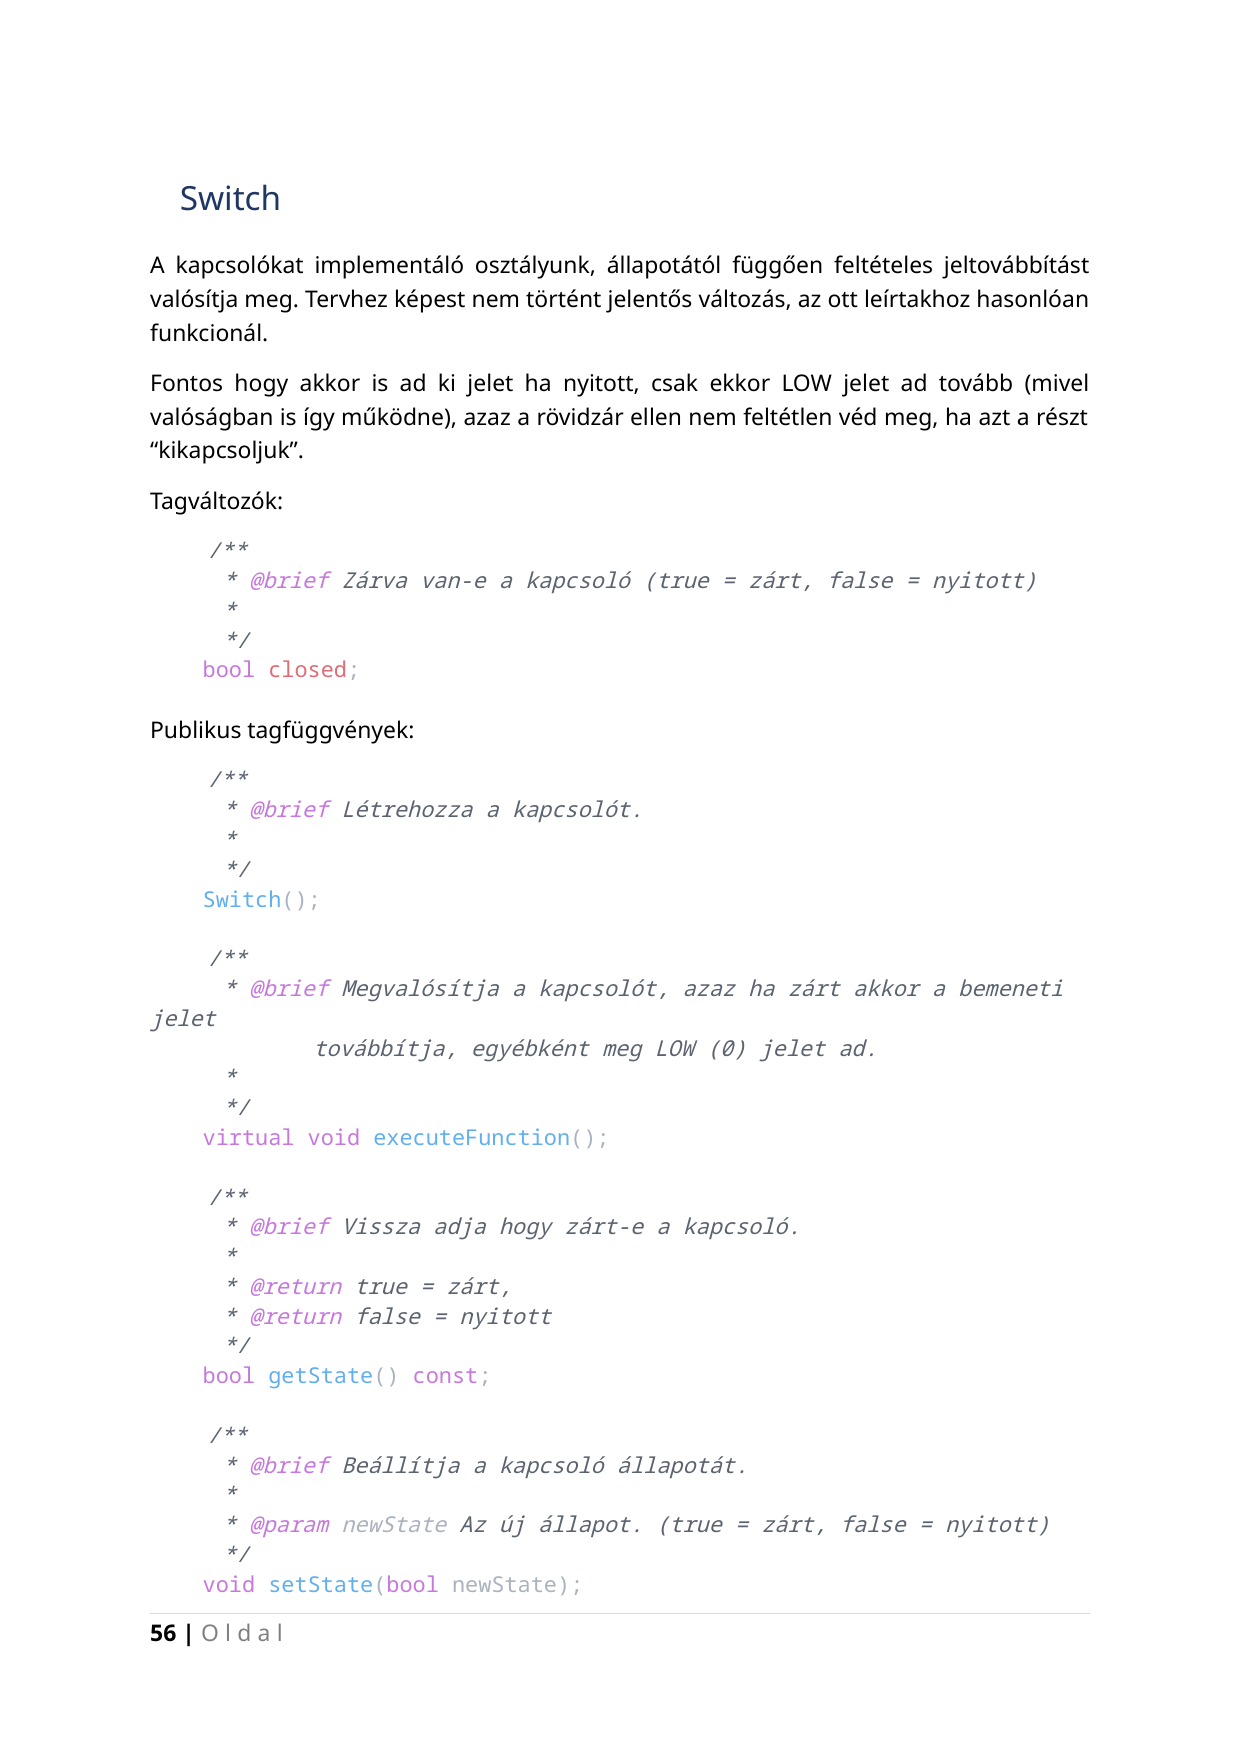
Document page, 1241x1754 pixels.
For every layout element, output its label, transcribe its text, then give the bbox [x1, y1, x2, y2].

text */ [150, 854, 1090, 883]
text /** [150, 764, 1090, 794]
text /** [150, 1420, 1090, 1449]
text Publikus tagfüggvények: [150, 714, 1090, 745]
text */ [150, 1092, 1090, 1122]
text */ [150, 1539, 1090, 1569]
text Fontos hogy akkor is ad ki jelet ha nyitott, csak ekkor LOW jelet ad tovább (mivel valóságban is így működne), azaz a rövidzár ellen nem feltétlen véd meg, ha azt a részt “kikapcsoljuk”. [150, 367, 1090, 466]
text void setState(bool newState); [150, 1569, 1090, 1598]
text * @return false = nyitott [150, 1301, 1090, 1330]
text * [150, 1062, 1090, 1092]
text /** [150, 535, 1090, 565]
text * [150, 1479, 1090, 1509]
text bool closed; [150, 654, 1090, 684]
text virtual void executeFunction(); [150, 1122, 1090, 1152]
text * @brief Megvalósítja a kapcsolót, azaz ha zárt akkor a bemeneti jelet továbbítja, egyébként meg LOW (0) jelet ad. [150, 973, 1090, 1062]
text * @return true = zárt, [150, 1271, 1090, 1301]
text * [150, 824, 1090, 854]
text Tagváltozók: [150, 485, 1090, 516]
text /** [150, 943, 1090, 973]
text bool getState() const; [150, 1360, 1090, 1390]
text * @brief Vissza adja hogy zárt-e a kapcsoló. [150, 1211, 1090, 1241]
text * [150, 1241, 1090, 1271]
subtitle Switch [179, 175, 1090, 220]
text Switch(); [150, 883, 1090, 913]
text * [150, 595, 1090, 624]
text * @param newState Az új állapot. (true = zárt, false = nyitott) [150, 1509, 1090, 1539]
text * @brief Beállítja a kapcsoló állapotát. [150, 1449, 1090, 1479]
text A kapcsolókat implementáló osztályunk, állapotától függően feltételes jeltovábbítást valósítja meg. Tervhez képest nem történt jelentős változás, az ott leírtakhoz hasonlóan funkcionál. [150, 249, 1090, 348]
text */ [150, 624, 1090, 654]
text /** [150, 1181, 1090, 1211]
text * @brief Zárva van-e a kapcsoló (true = zárt, false = nyitott) [150, 565, 1090, 595]
text * @brief Létrehozza a kapcsolót. [150, 794, 1090, 824]
text */ [150, 1330, 1090, 1360]
